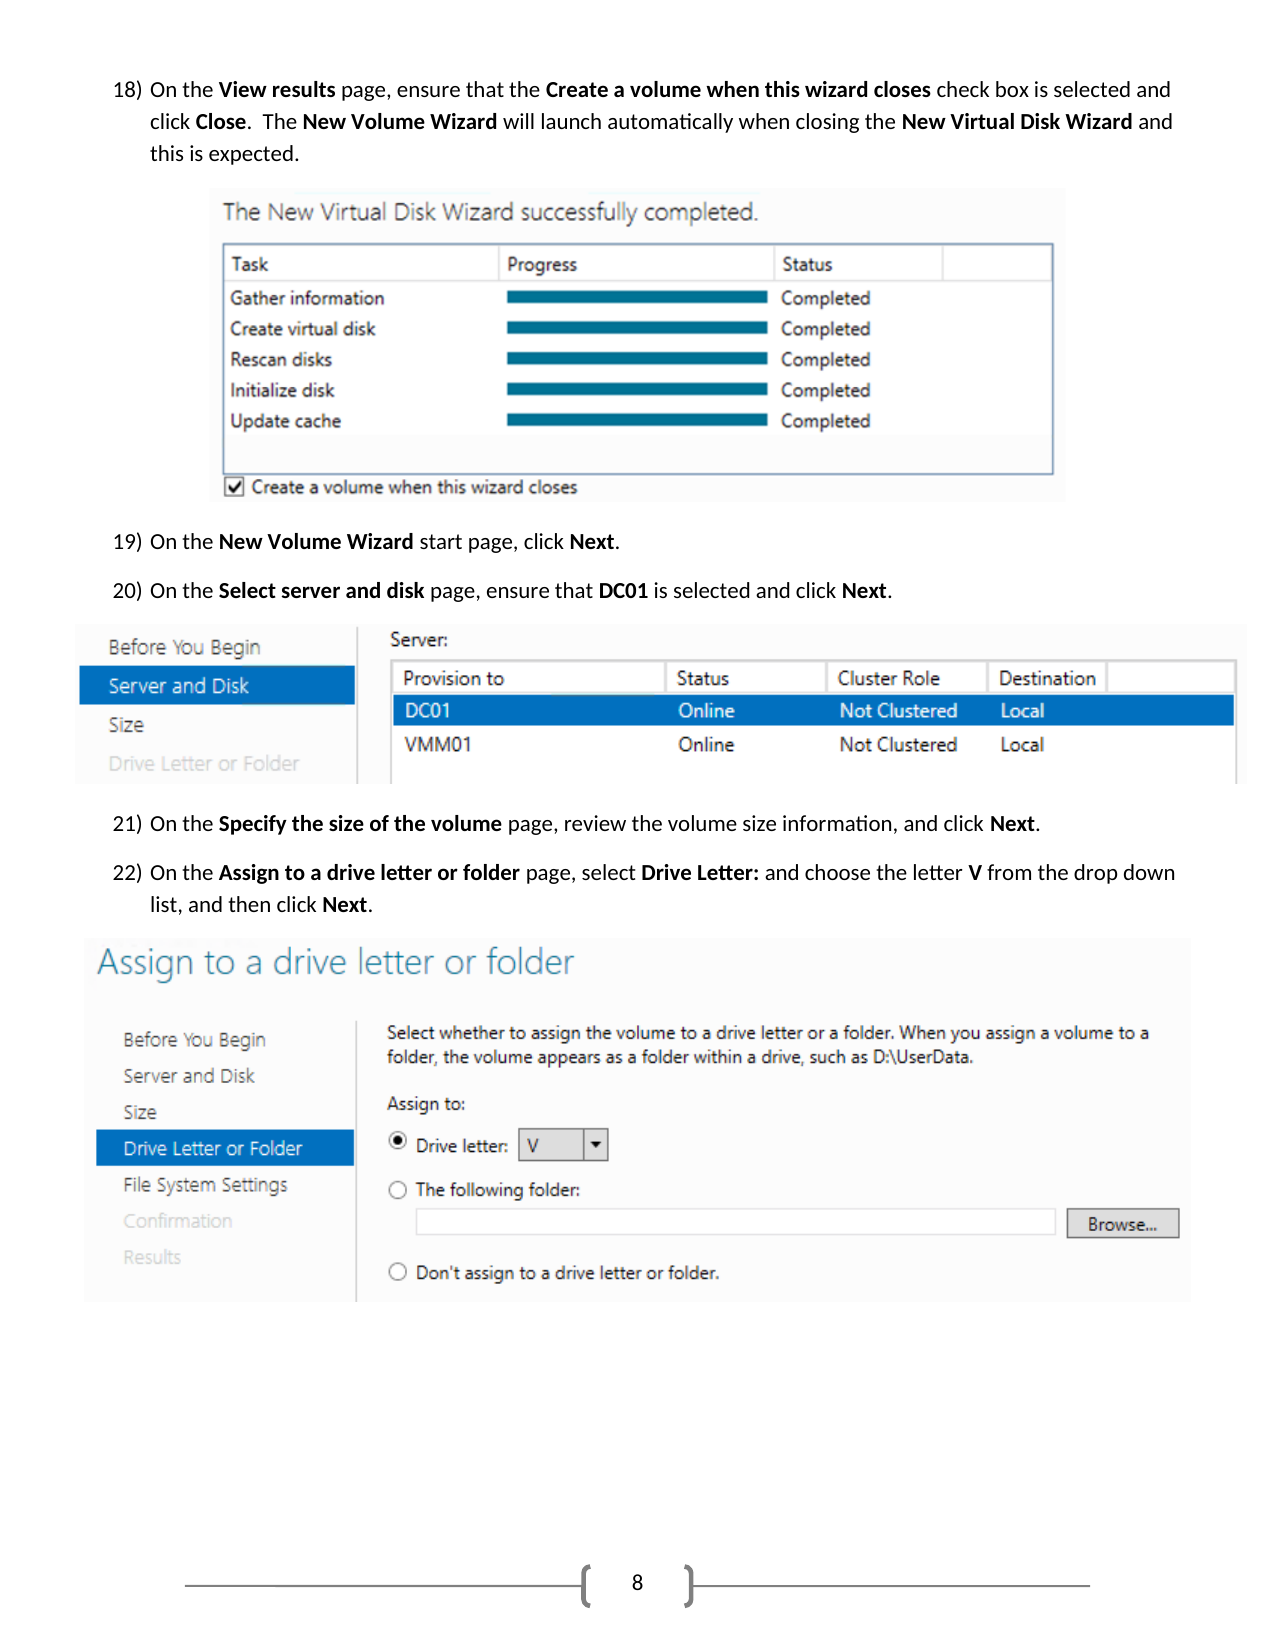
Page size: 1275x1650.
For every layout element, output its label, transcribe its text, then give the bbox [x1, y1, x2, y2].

list On the Specify the size of the volume page, review the volume size information, and click Next. [112, 809, 1200, 837]
list On the View results page, ensure that the Create a volume when this wizard closes check box is selected and click Close. The New Volume Wizard will launch automatically when closing the New Virtual Disk Wizard and this is expected. [112, 75, 1200, 167]
picture [75, 624, 1247, 784]
picture [83, 938, 1192, 1302]
list On the New Volume Wizard start page, click Next. [112, 527, 1200, 555]
list On the Select server and disk page, ensure that DC01 is selected and click Next. [112, 576, 1200, 604]
list On the Assign to a drive letter or folder page, select Drive Letter: and choose the letter V from the drop down list, and then click Next. [112, 858, 1200, 918]
picture [209, 188, 1066, 502]
